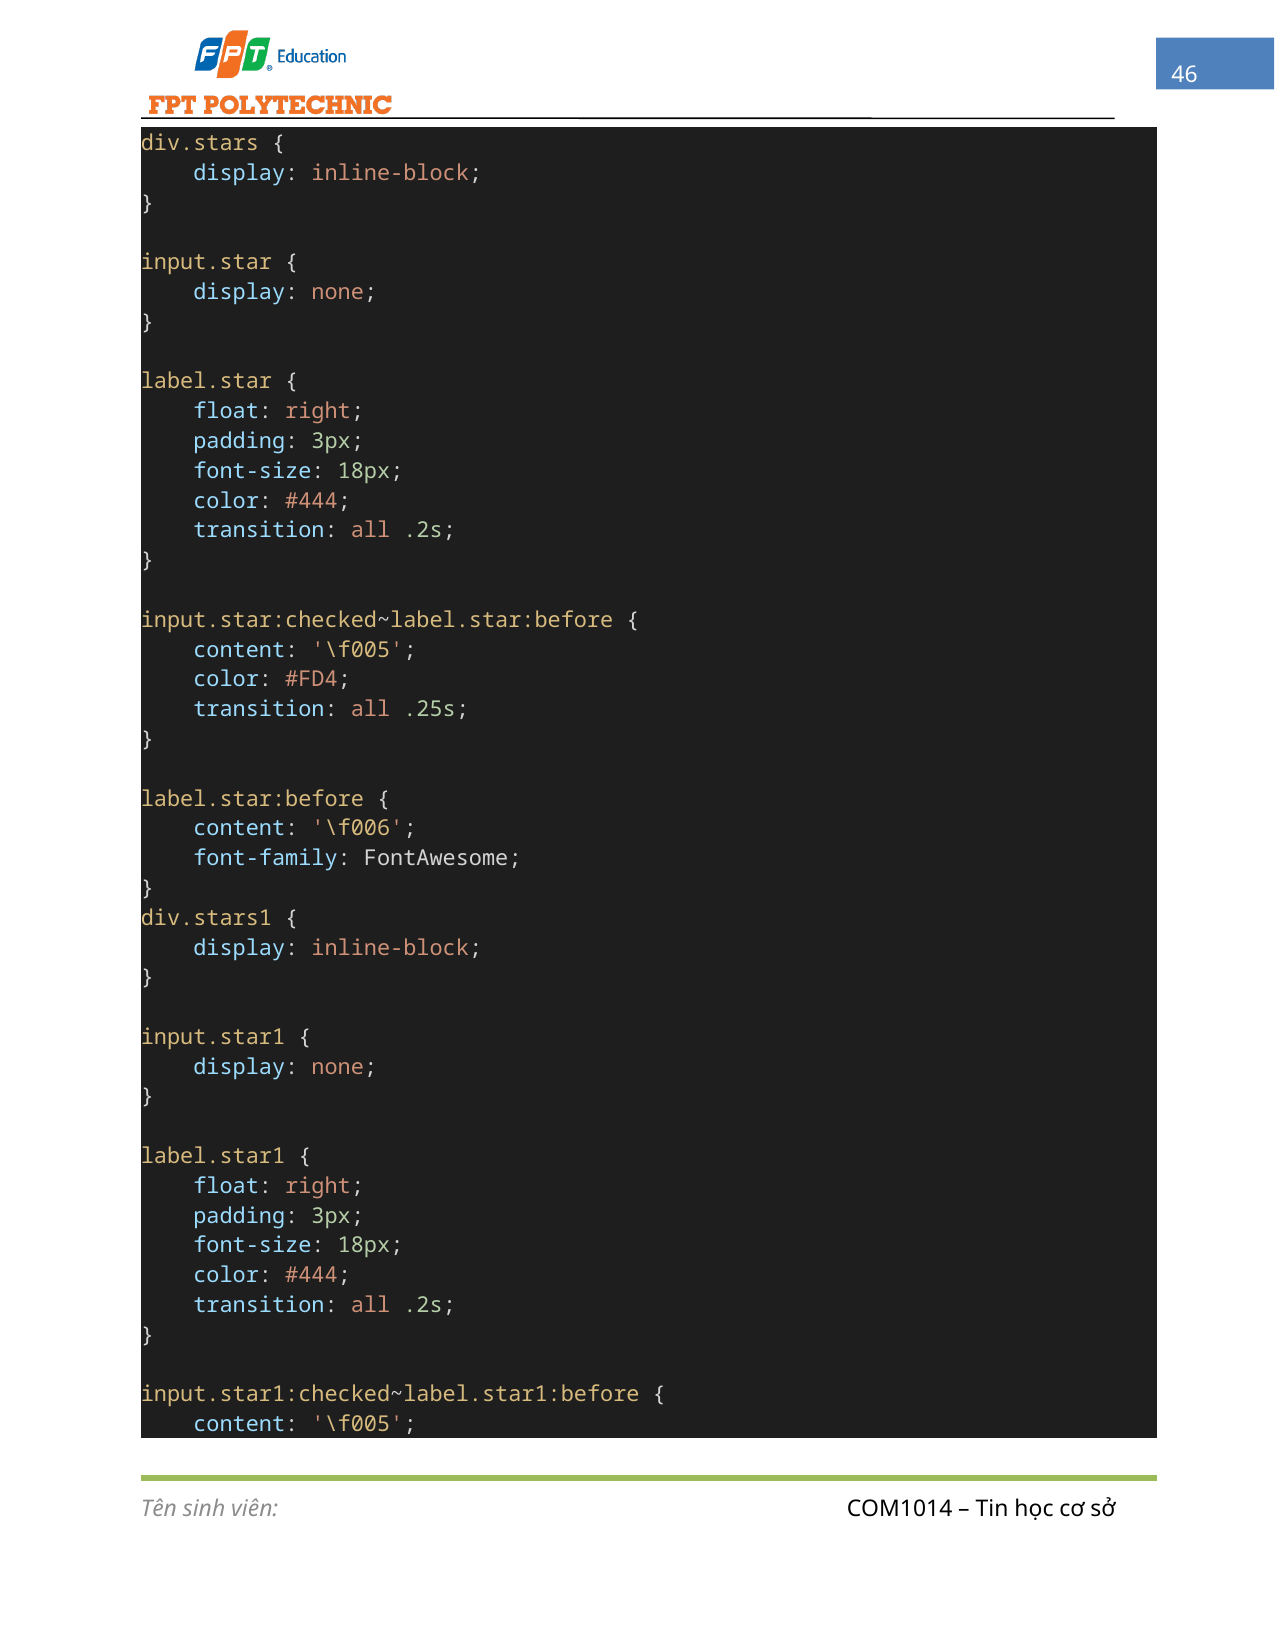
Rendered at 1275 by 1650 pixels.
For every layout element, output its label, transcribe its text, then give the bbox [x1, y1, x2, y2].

text label.star1 { [141, 1140, 1157, 1170]
text transition: all .2s; [141, 1289, 1157, 1319]
text color: #444; [141, 1259, 1157, 1289]
text content: '\f006'; [141, 812, 1157, 842]
text content: '\f005'; [141, 1408, 1157, 1438]
text } [141, 1080, 1157, 1110]
text font-family: FontAwesome; [141, 842, 1157, 872]
text padding: 3px; [141, 1199, 1157, 1229]
text font-size: 18px; [141, 455, 1157, 484]
text display: none; [141, 1051, 1157, 1080]
text input.star1 { [141, 1021, 1157, 1051]
text } [141, 723, 1157, 753]
text transition: all .25s; [141, 693, 1157, 723]
text display: inline-block; [141, 931, 1157, 961]
text div.stars { [141, 127, 1157, 157]
text display: none; [141, 276, 1157, 306]
text } [141, 872, 1157, 902]
picture [141, 22, 400, 122]
text input.star:checked~label.star:before { [141, 604, 1157, 633]
text } [141, 961, 1157, 991]
text display: inline-block; [141, 157, 1157, 187]
text label.star { [141, 365, 1157, 395]
text } [141, 1319, 1157, 1348]
text transition: all .2s; [141, 514, 1157, 544]
text color: #444; [141, 484, 1157, 514]
text input.star1:checked~label.star1:before { [141, 1378, 1157, 1408]
text label.star:before { [141, 782, 1157, 812]
text content: '\f005'; [141, 633, 1157, 663]
text } [141, 306, 1157, 336]
text color: #FD4; [141, 663, 1157, 693]
text } [141, 544, 1157, 574]
text float: right; [141, 395, 1157, 425]
text padding: 3px; [141, 425, 1157, 455]
text input.star { [141, 246, 1157, 276]
text } [141, 187, 1157, 216]
text div.stars1 { [141, 902, 1157, 931]
text font-size: 18px; [141, 1229, 1157, 1259]
text float: right; [141, 1170, 1157, 1199]
